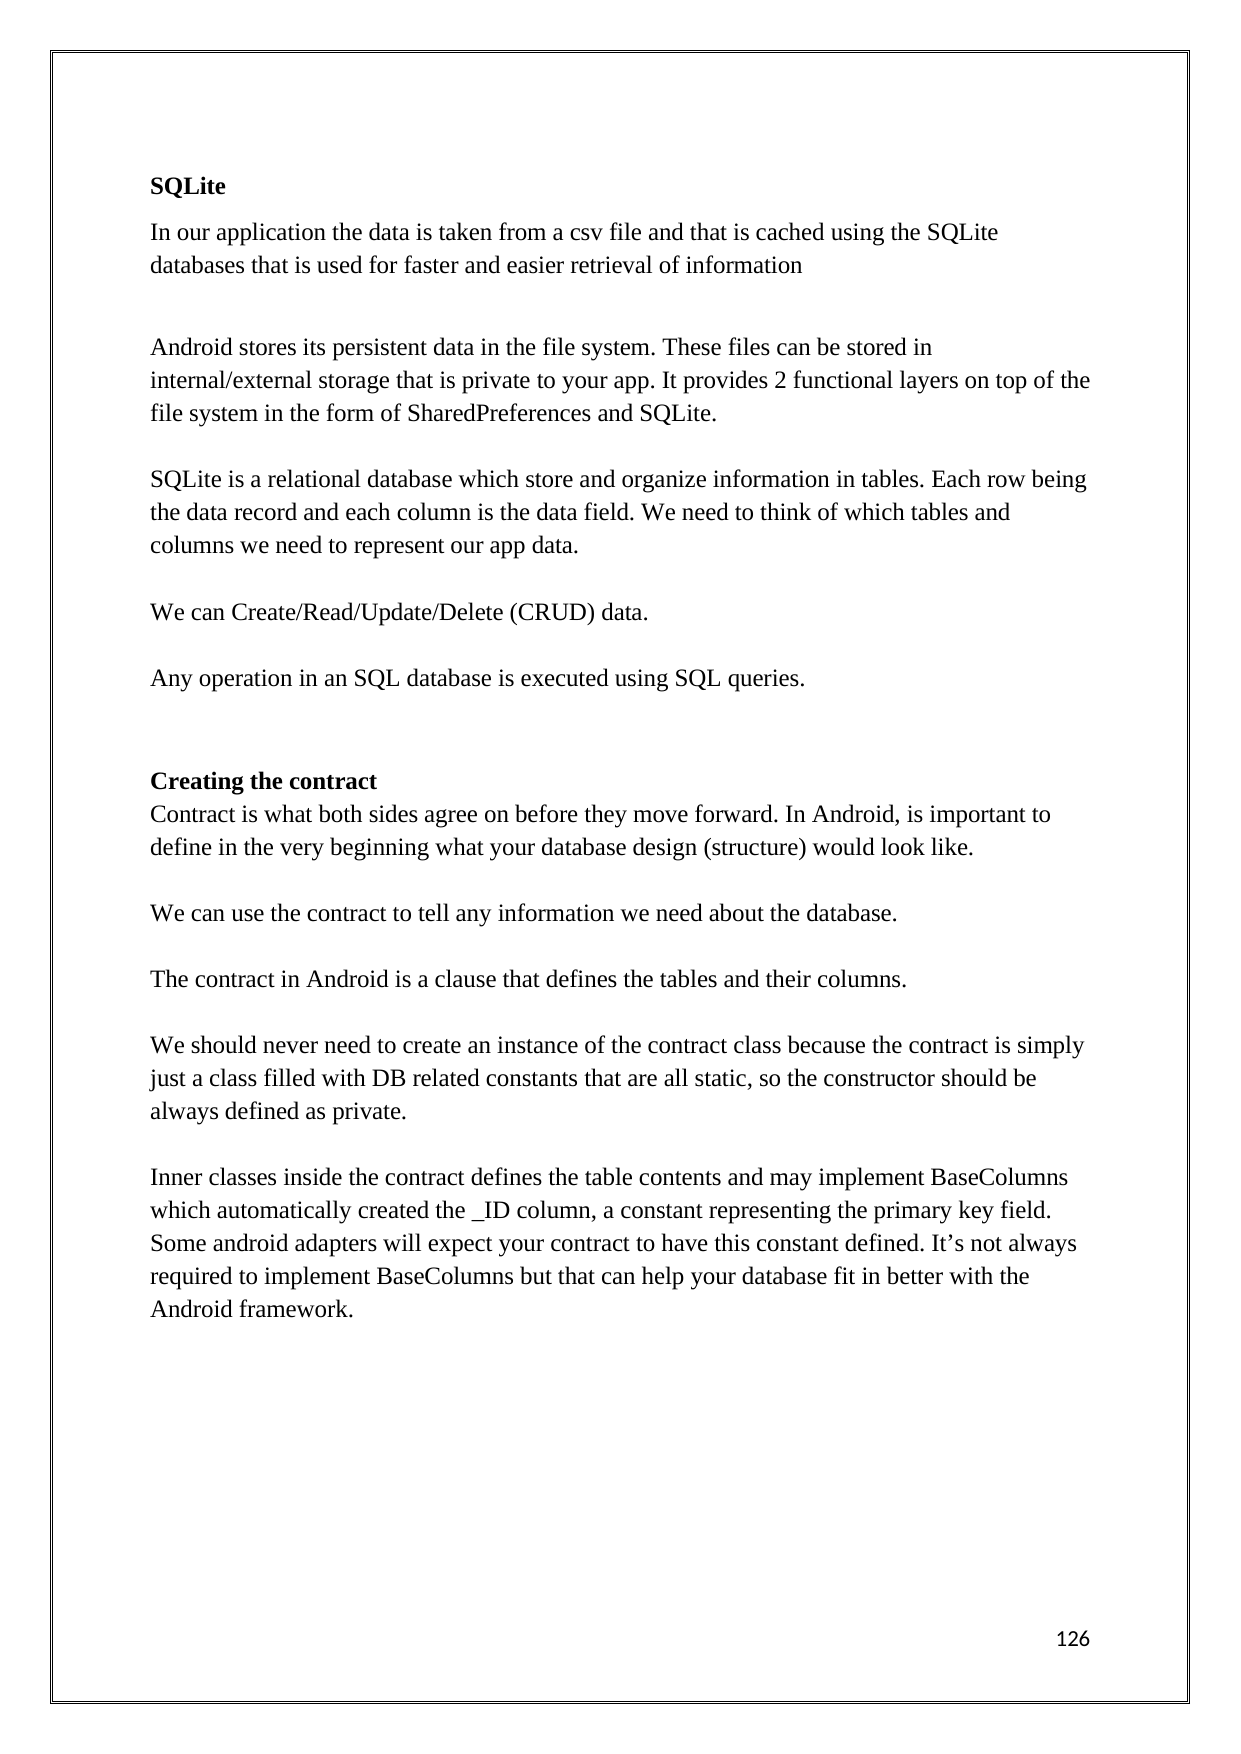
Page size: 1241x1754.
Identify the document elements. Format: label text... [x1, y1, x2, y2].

text SQLite [150, 150, 1090, 200]
text In our application the data is taken from a csv file and that is cached using the SQLite databases that is used for faster and easier retrieval of information [150, 217, 1090, 278]
text Android stores its persistent data in the file system. These files can be stored in internal/external storage that is private to your app. It provides 2 functional layers on top of the file system in the form of SharedPreferences and SQLite. SQLite is a relational database which store and organize information in tables. Each row being the data record and each column is the data field. We need to think of which tables and columns we need to represent our app data. We can Create/Read/Update/Delete (CRUD) data. Any operation in an SQL database is executed using SQL queries. [150, 394, 1090, 691]
text Creating the contract Contract is what both sides agree on before they move forward. In Android, is important to define in the very beginning what your database design (structure) would look like. We can use the contract to tell any information we need about the database. The contract in Android is a clause that defines the tables and their columns. We should never need to create an instance of the contract class because the contract is simply just a class filled with DB related constants that are all static, so the constructor should be always defined as private. Inner classes inside the contract defines the table contents and may implement BaseColumns which automatically created the _ID column, a constant representing the primary key field. Some android adapters will expect your contract to have this constant defined. It’s not always required to implement BaseColumns but that can help your database fit in better with the Android framework. [150, 766, 1090, 1323]
text Android stores its persistent data in the file system. These files can be stored in internal/external storage that is private to your app. It provides 2 functional layers on top of the file system in the form of SharedPreferences and SQLite. SQLite is a relational database which store and organize information in tables. Each row being the data record and each column is the data field. We need to think of which tables and columns we need to represent our app data. We can Create/Read/Update/Delete (CRUD) data. Any operation in an SQL database is executed using SQL queries. [150, 299, 1090, 365]
